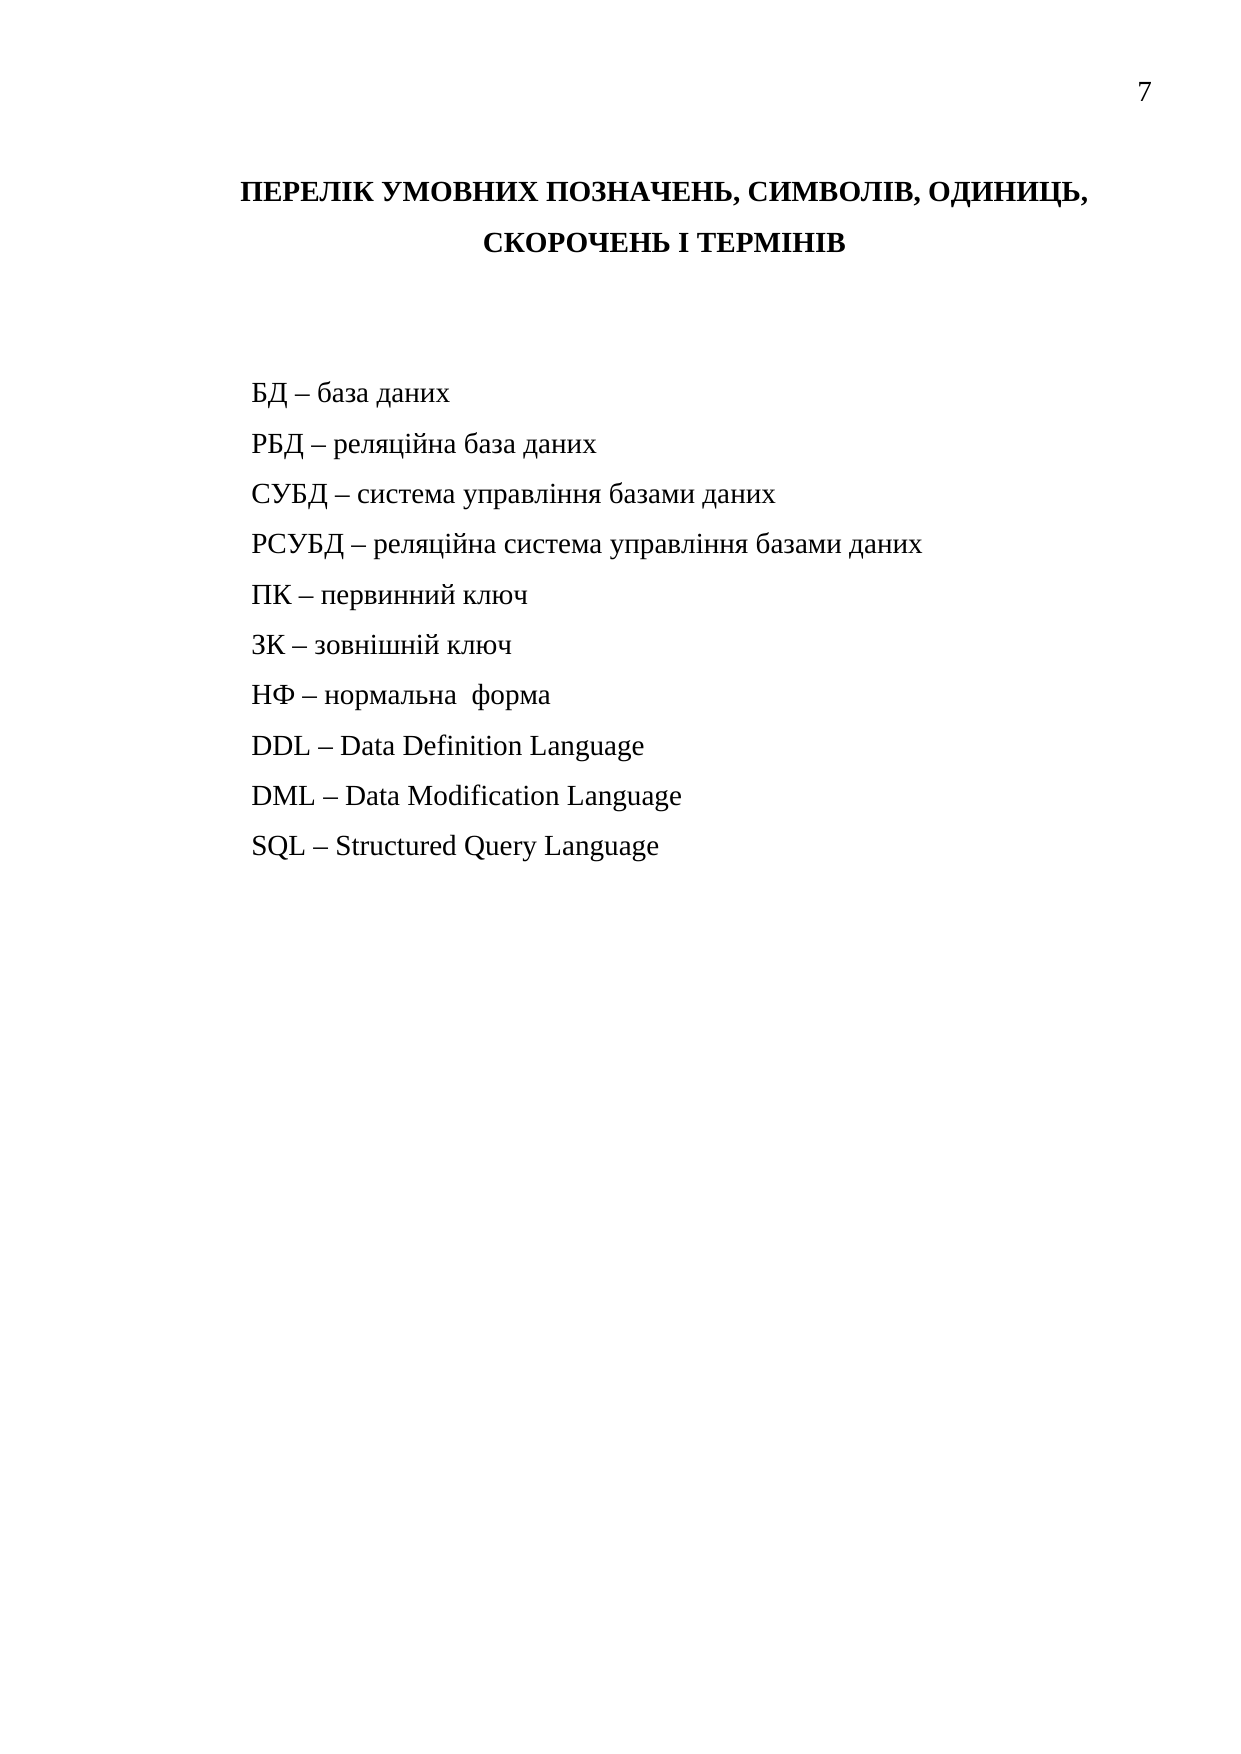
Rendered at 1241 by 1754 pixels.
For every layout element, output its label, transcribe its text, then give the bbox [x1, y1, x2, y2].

text СУБД – система управління базами даних [177, 476, 1152, 510]
text РБД – реляційна база даних [177, 426, 1152, 459]
text DDL – Data Definition Language [177, 728, 1152, 761]
text SQL – Structured Query Language [177, 828, 1152, 862]
text ЗК – зовнішній ключ [177, 627, 1152, 661]
text DML – Data Modification Language [177, 778, 1152, 812]
text БД – база даних [177, 376, 1152, 409]
text НФ – нормальна форма [177, 677, 1152, 711]
text ПК – первинний ключ [177, 577, 1152, 610]
text РСУБД – реляційна система управління базами даних [177, 527, 1152, 560]
subtitle Перелік умовних позначень, символів, одиниць, скорочень і термінів [177, 174, 1152, 258]
